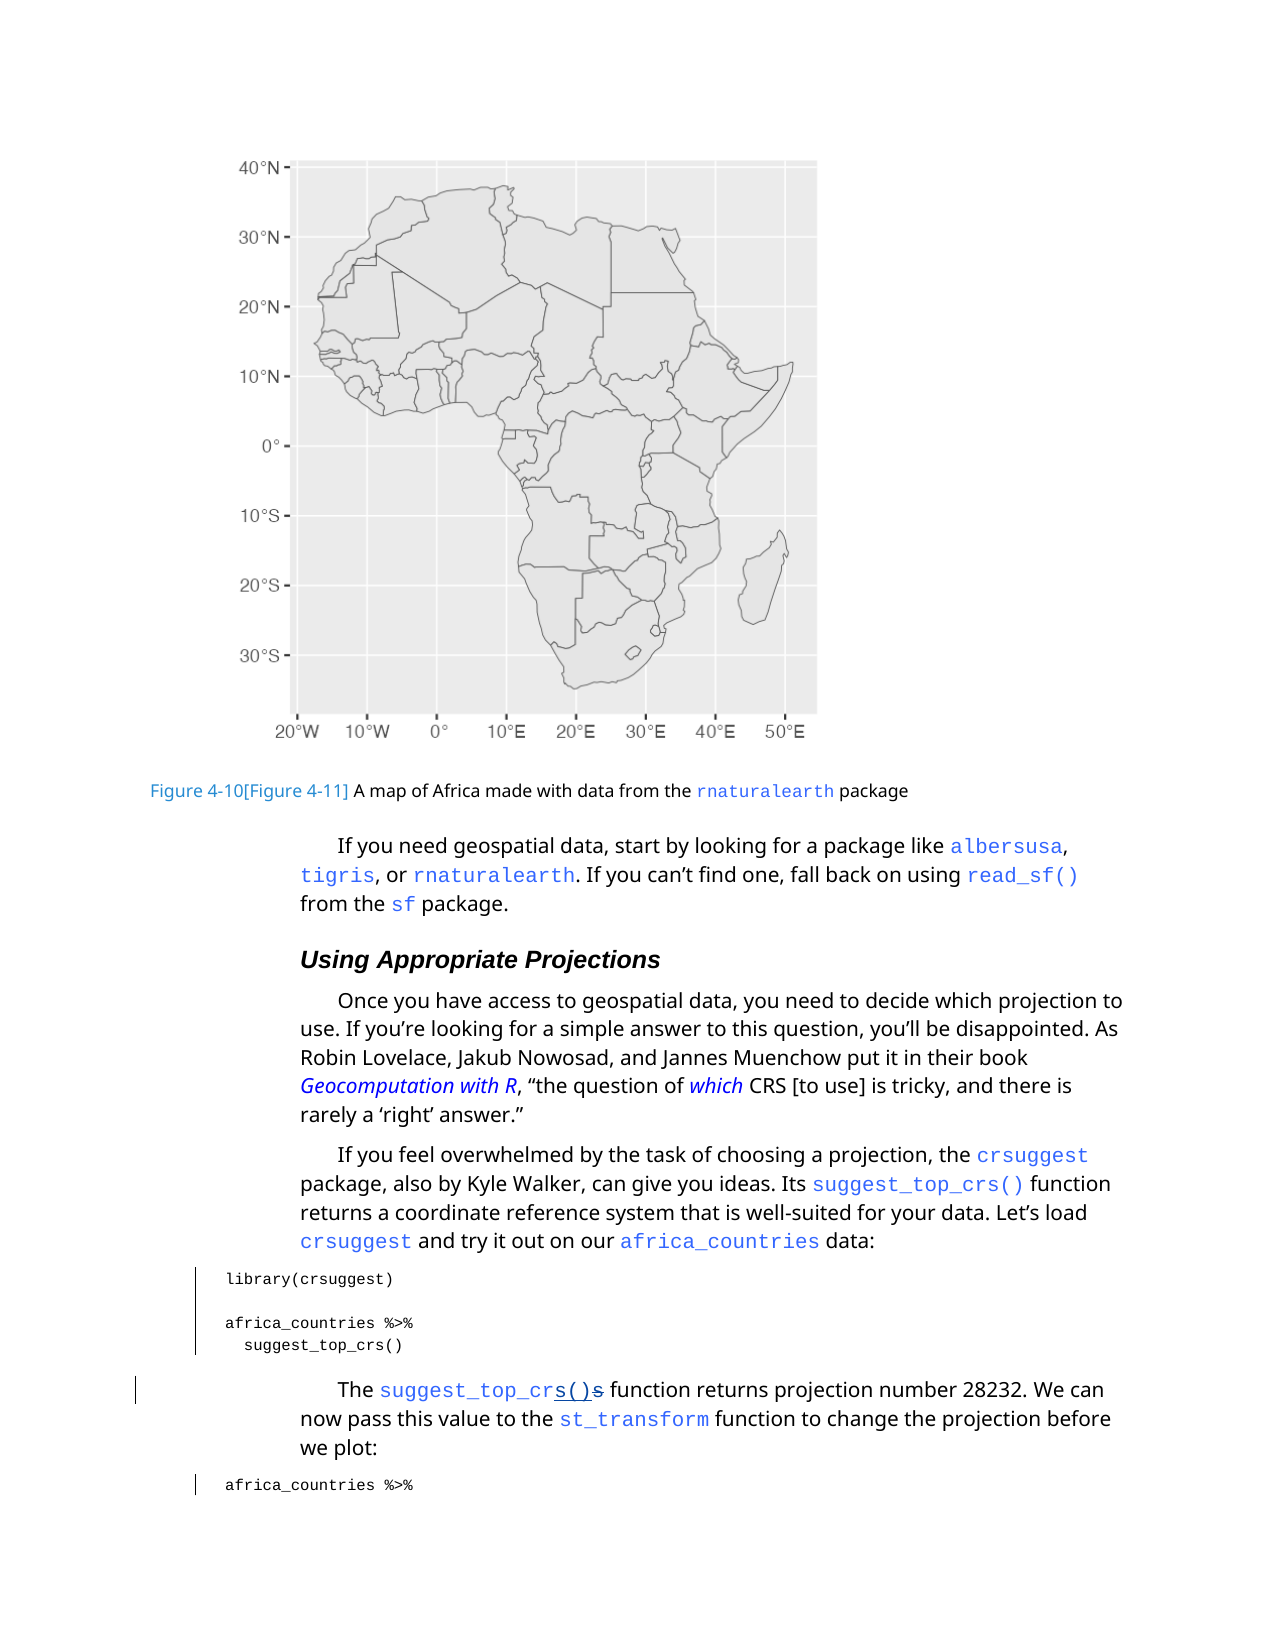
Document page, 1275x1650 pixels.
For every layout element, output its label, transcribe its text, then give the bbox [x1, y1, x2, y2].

text The suggest_top_cr function returns projection number 28232. We can now pass this value to the st_transform function to change the projection before we plot: [300, 1376, 1125, 1461]
text africa_countries %>% [196, 1311, 1125, 1333]
text If you feel overwhelmed by the task of choosing a projection, the crsuggest package, also by Kyle Walker, can give you ideas. Its suggest_top_crs() function returns a coordinate reference system that is well-suited for your data. Let’s load crsuggest and try it out on our africa_countries data: [300, 1141, 1125, 1255]
text Once you have access to geospatial data, you need to decide which projection to use. If you’re looking for a simple answer to this question, you’ll be disappointed. As Robin Lovelace, Jakub Nowosad, and Jannes Muenchow put it in their book Geocomputation with R, “the question of which CRS [to use] is tricky, and there is rarely a ‘right’ answer.” [300, 986, 1125, 1128]
text Using Appropriate Projections [300, 942, 1125, 973]
text A map of Africa made with data from the rnaturalearth package [150, 779, 1125, 803]
text africa_countries %>% [195, 1473, 1125, 1495]
text library(crsuggest) [196, 1267, 1125, 1289]
picture [150, 150, 905, 754]
text If you need geospatial data, start by looking for a package like albersusa, tigris, or rnaturalearth. If you can’t find one, fall back on using read_sf() from the sf package. [300, 832, 1125, 917]
text suggest_top_crs() [196, 1333, 1125, 1355]
